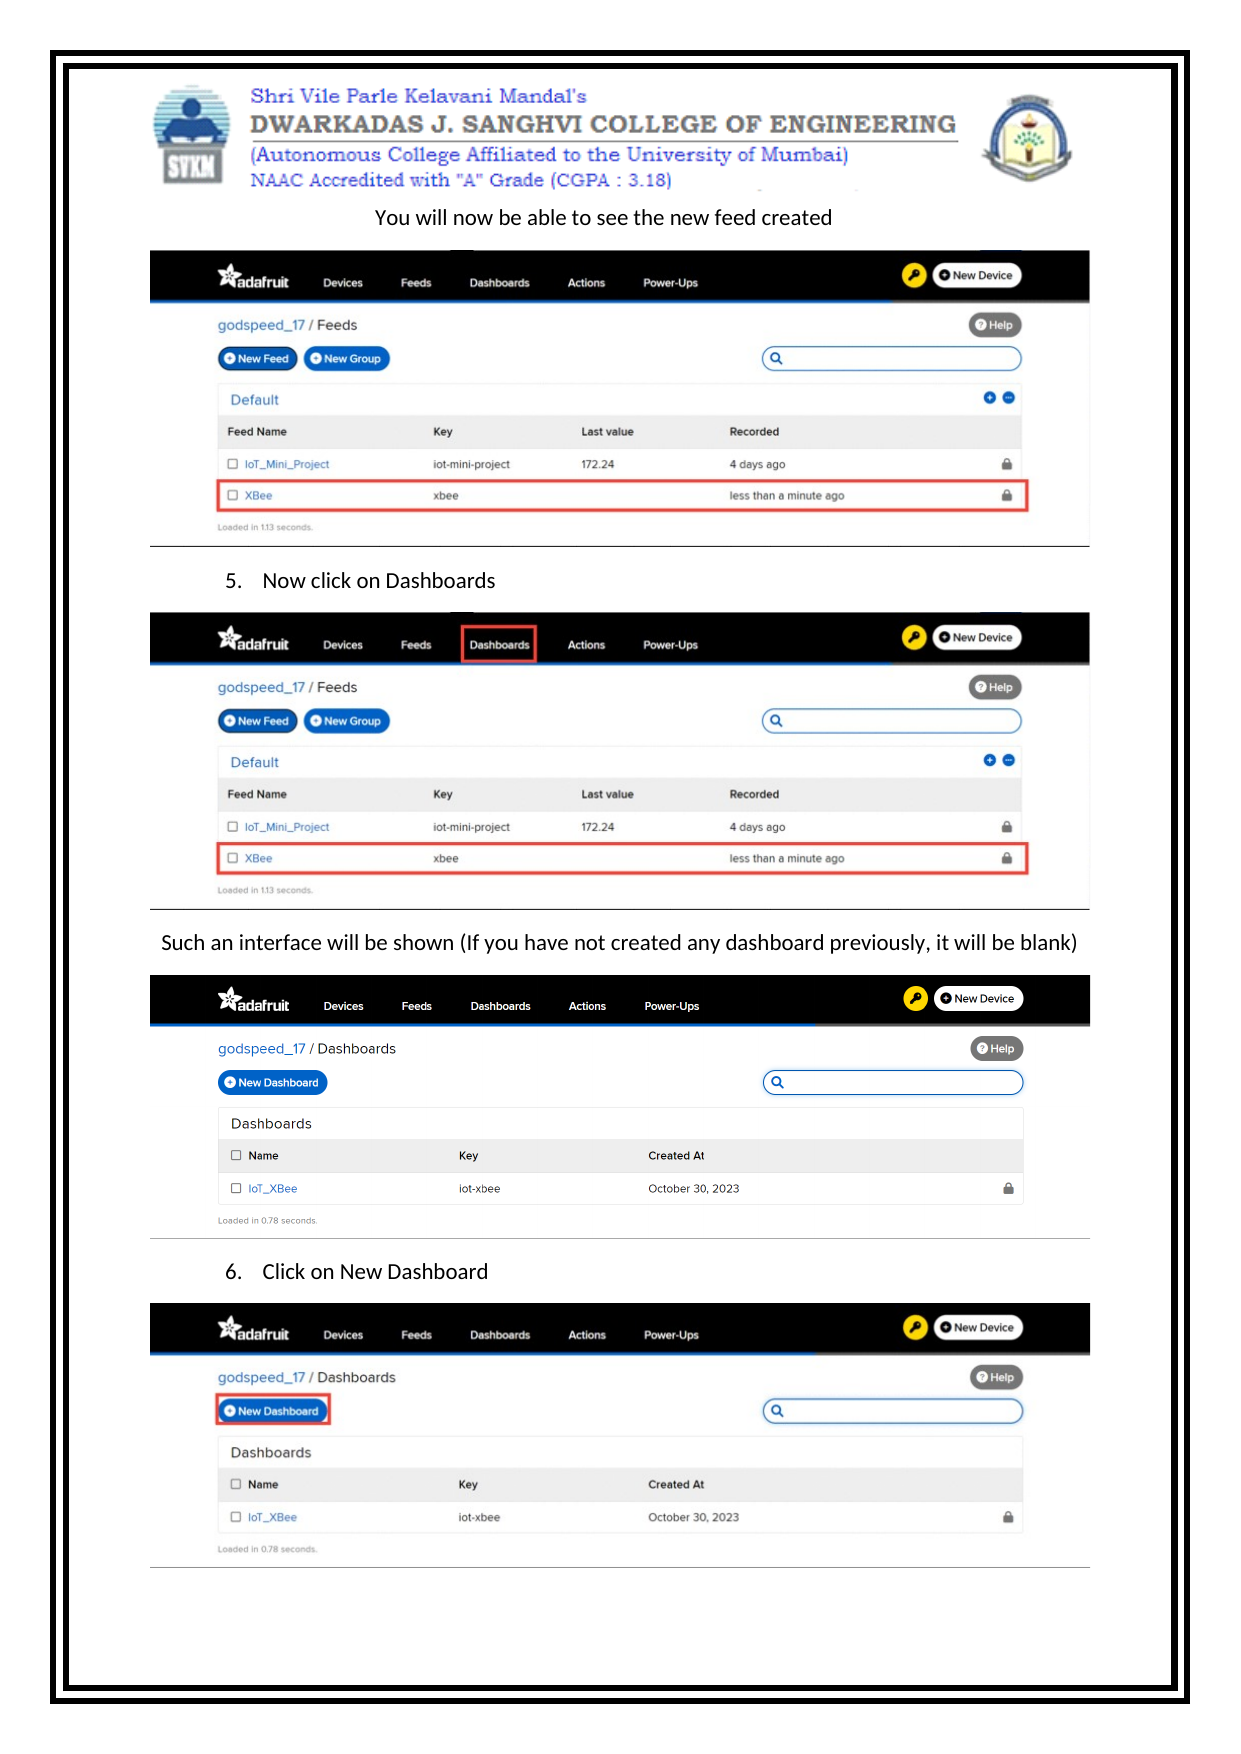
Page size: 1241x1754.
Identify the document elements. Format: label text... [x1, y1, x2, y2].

picture [150, 1303, 1091, 1568]
picture [150, 612, 1091, 910]
text Such an interface will be shown (If you have not created any dashboard previously, it will be blank) [150, 928, 1090, 956]
picture [150, 250, 1091, 547]
text You will now be able to see the new feed created [300, 203, 1090, 231]
picture [150, 975, 1091, 1239]
list Click on New Dashboard [225, 1257, 1090, 1285]
picture [150, 73, 1082, 204]
list Now click on Dashboards [225, 566, 1090, 594]
